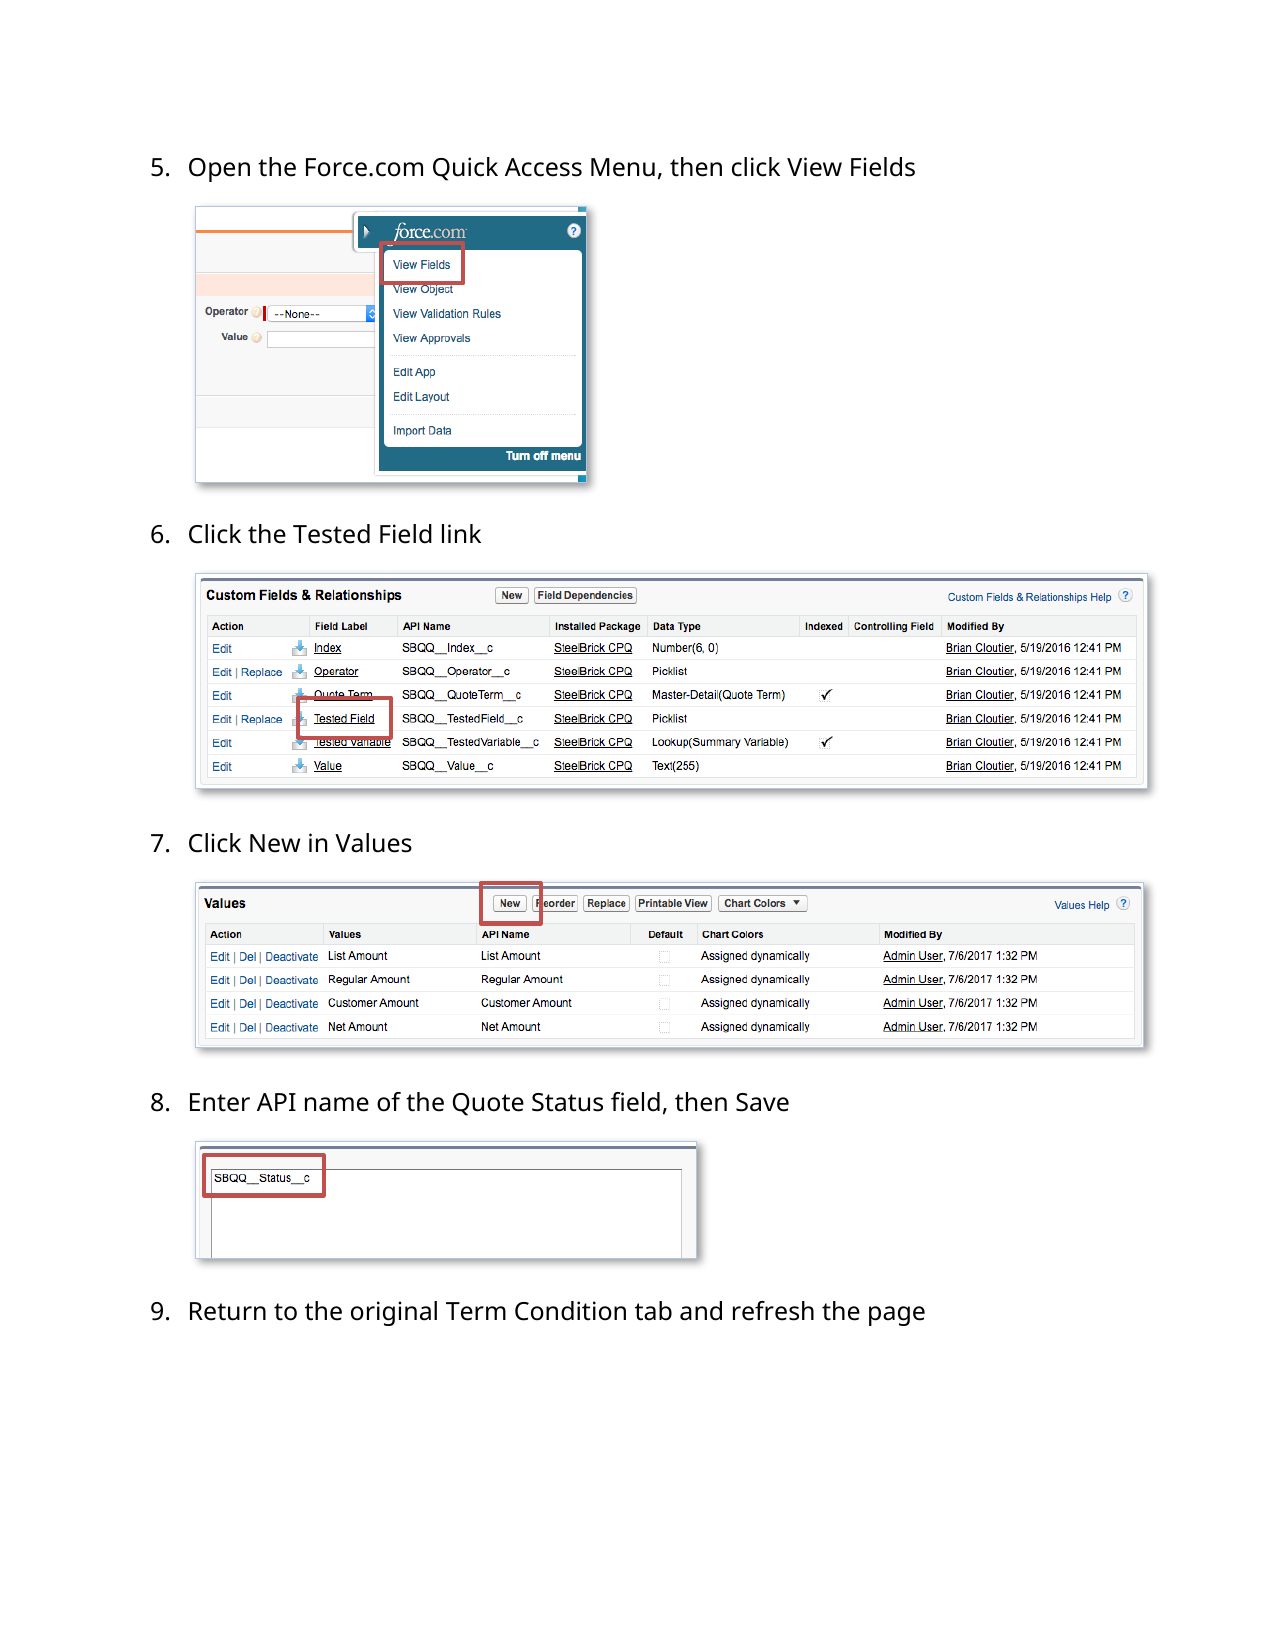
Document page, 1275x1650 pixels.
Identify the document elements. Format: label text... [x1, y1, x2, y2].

picture [196, 574, 1147, 788]
picture [196, 883, 1143, 1047]
list Return to the original Term Condition tab and refresh the page [150, 1293, 1087, 1327]
picture [483, 885, 539, 921]
picture [196, 1142, 696, 1258]
picture [196, 207, 586, 482]
